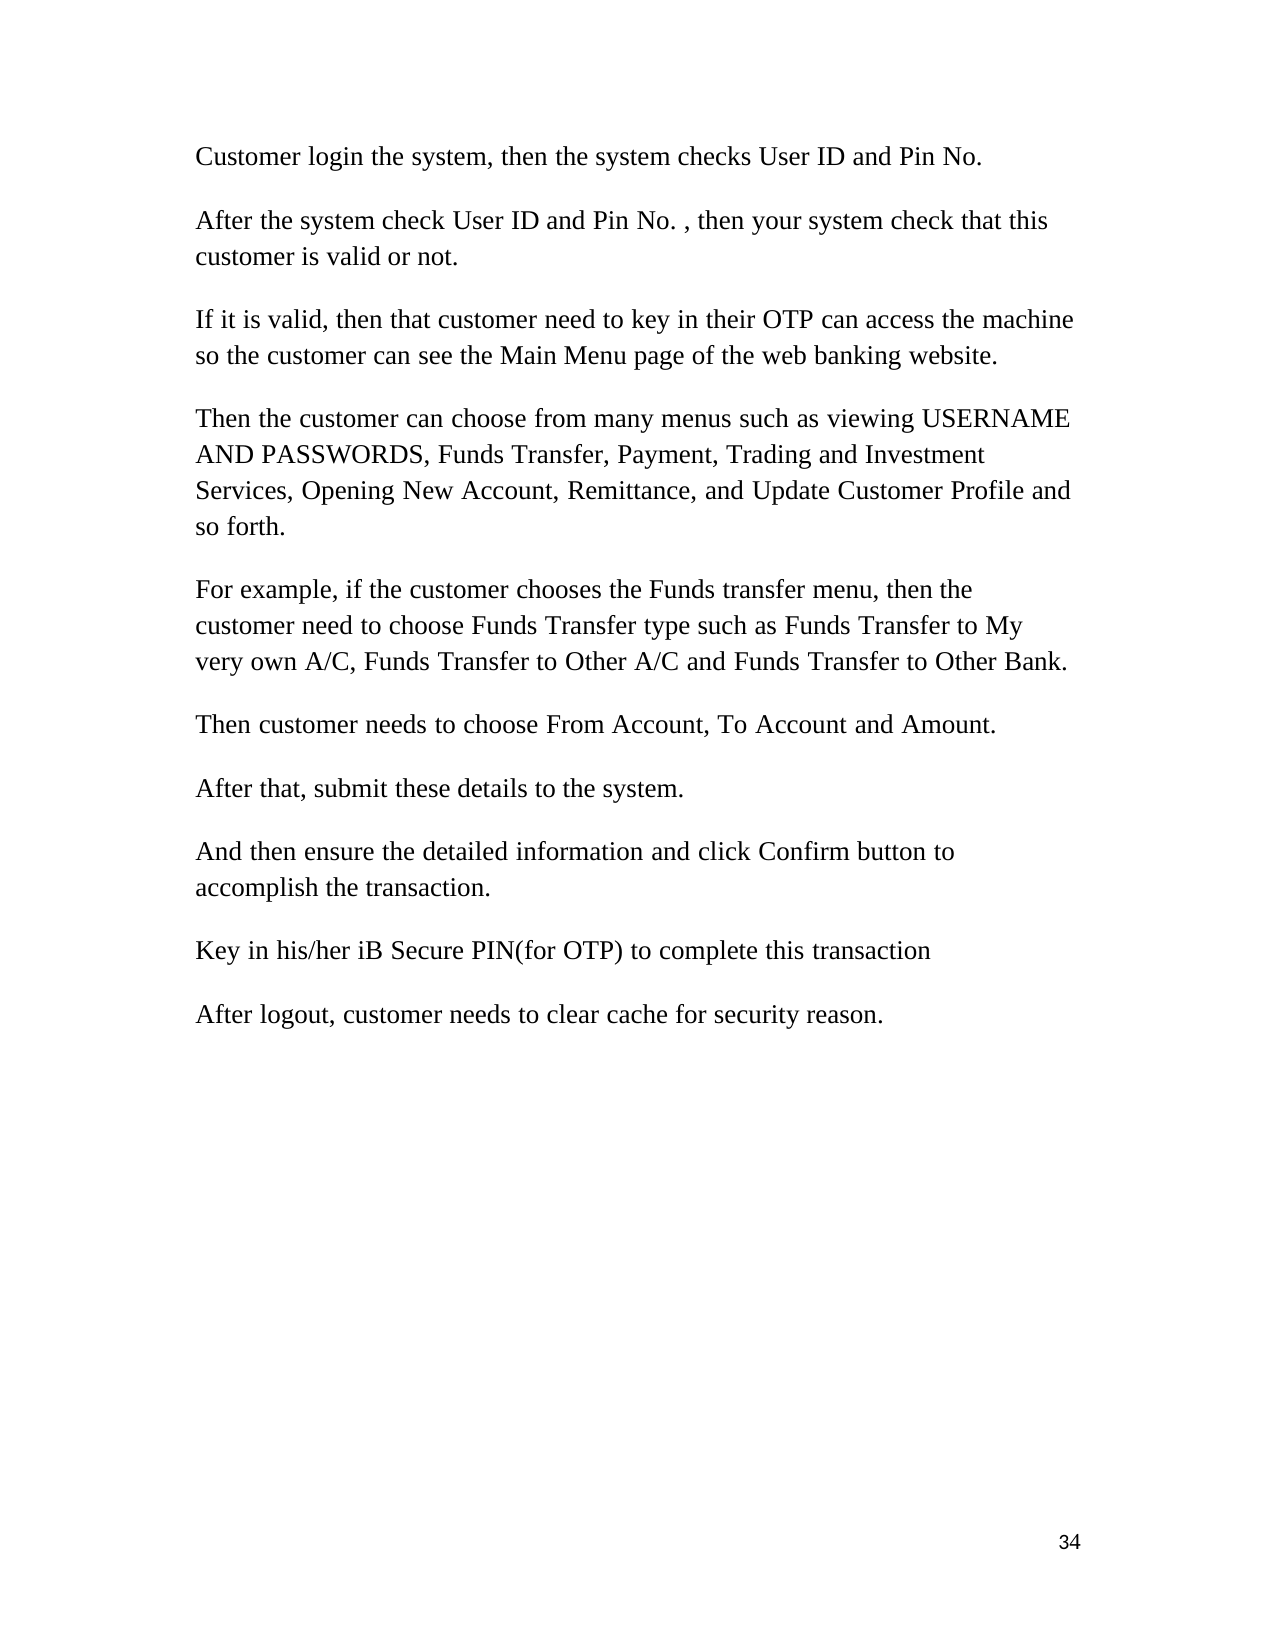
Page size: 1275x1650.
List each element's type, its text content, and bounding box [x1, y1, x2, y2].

text For example, if the customer chooses the Funds transfer menu, then the customer need to choose Funds Transfer type such as Funds Transfer to My very own A/C, Funds Transfer to Other A/C and Funds Transfer to Other Bank. [195, 574, 1071, 676]
text Customer login the system, then the system checks User ID and Pin No. [195, 140, 1217, 171]
text Key in his/her iB Secure PIN(for OTP) to complete this transaction After logout, customer needs to clear cache for security reason. [195, 934, 981, 1029]
text And then ensure the detailed information and click Confirm button to accomplish the transaction. [195, 835, 1073, 902]
text Then customer needs to choose From Account, To Account and Amount. After that, submit these details to the system. [195, 708, 1043, 803]
text If it is valid, then that customer need to key in their OTP can access the machine so the customer can see the Main Menu page of the web banking website. [195, 303, 1079, 370]
text Then the customer can choose from many menus such as viewing USERNAME AND PASSWORDS, Funds Transfer, Payment, Trading and Investment Services, Opening New Account, Remittance, and Update Customer Profile and so forth. [195, 402, 1079, 541]
text After the system check User ID and Pin No. , then your system check that this customer is valid or not. [195, 204, 1079, 271]
